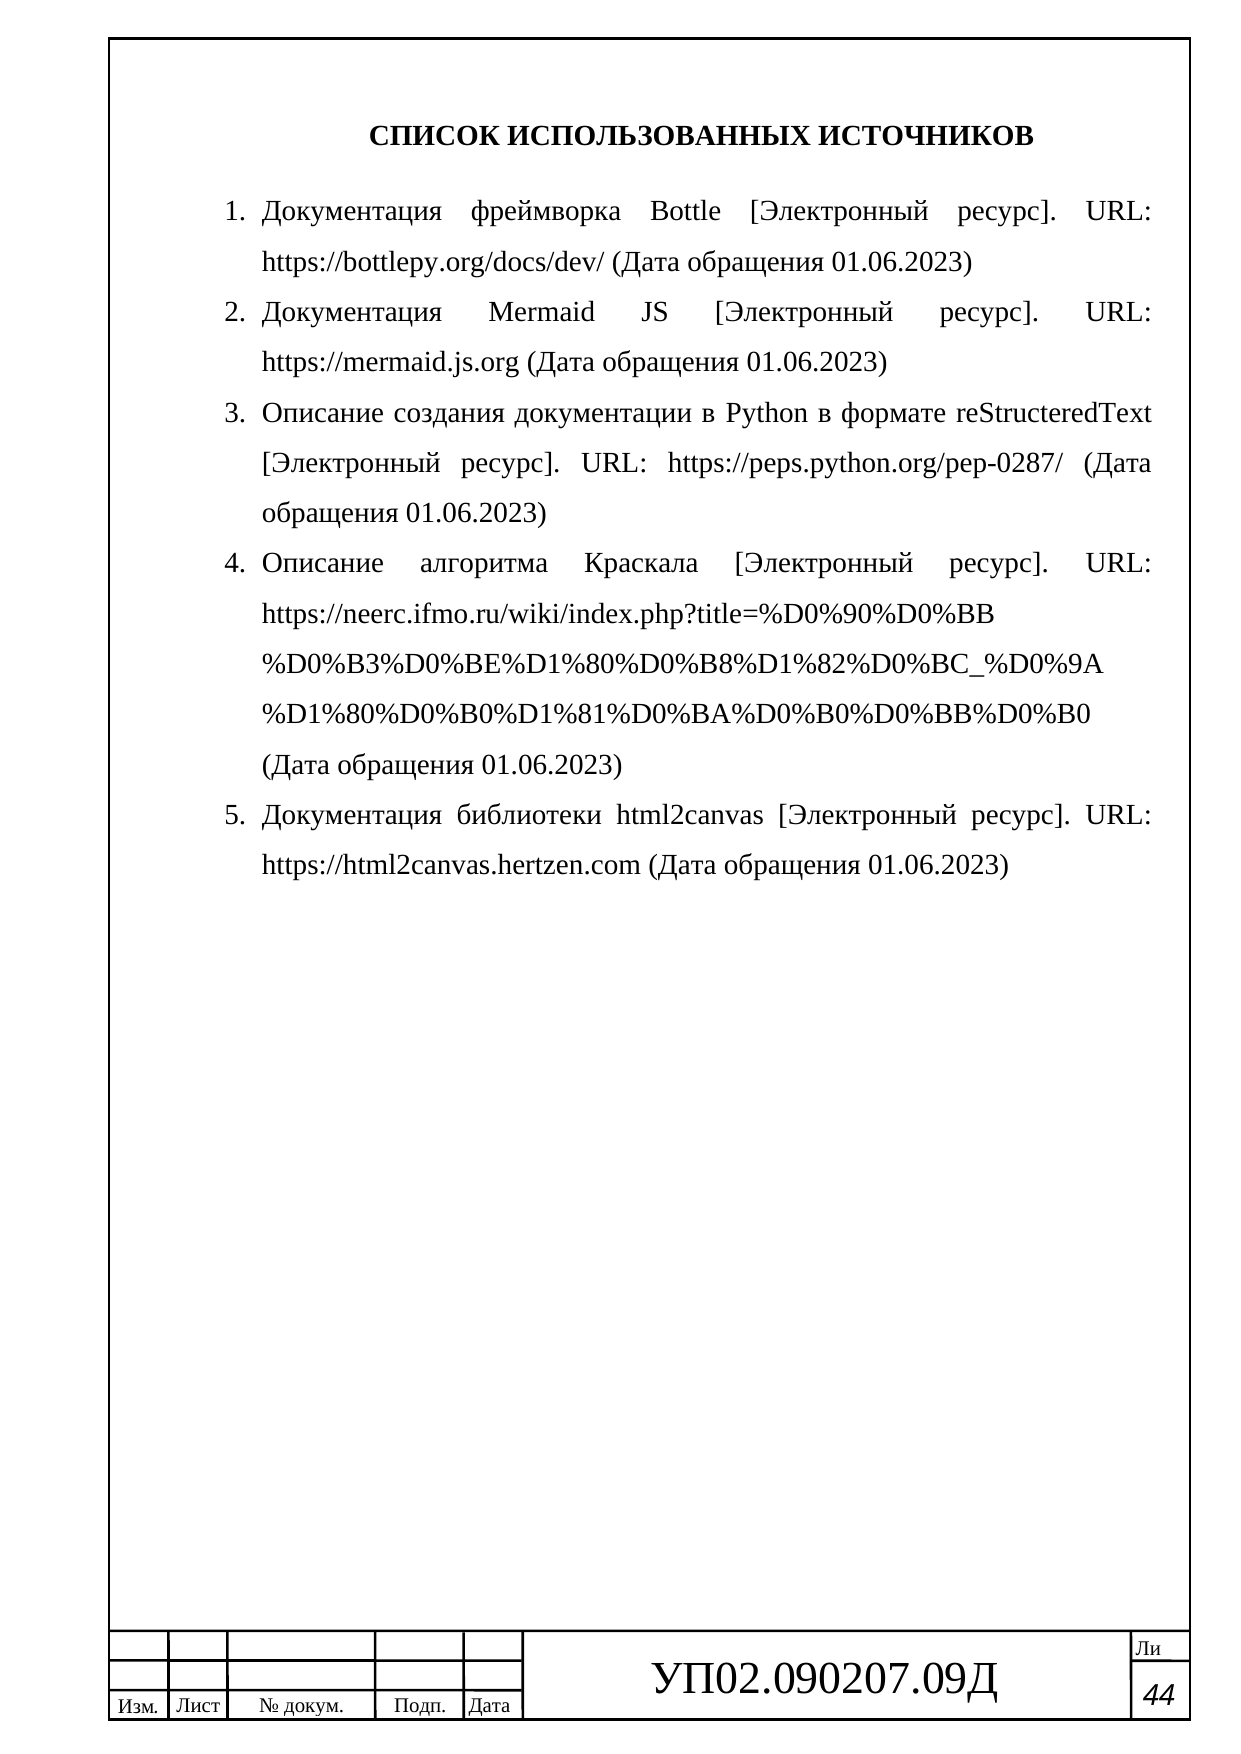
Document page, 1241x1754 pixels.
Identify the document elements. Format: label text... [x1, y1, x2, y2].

list Документация фреймворка Bottle [Электронный ресурс]. URL: https://bottlepy.org/docs/dev/ (Дата обращения 01.06.2023) [224, 193, 1152, 277]
list Описание алгоритма Краскала [Электронный ресурс]. URL: https://neerc.ifmo.ru/wiki/index.php?title=%D0%90%D0%BB%D0%B3%D0%BE%D1%80%D0%B8%D1%82%D0%BC_%D0%9A%D1%80%D0%B0%D1%81%D0%BA%D0%B0%D0%BB%D0%B0 (Дата обращения 01.06.2023) [224, 546, 1152, 780]
list Документация Mermaid JS [Электронный ресурс]. URL: https://mermaid.js.org (Дата обращения 01.06.2023) [224, 294, 1152, 378]
list Документация библиотеки html2canvas [Электронный ресурс]. URL: https://html2canvas.hertzen.com (Дата обращения 01.06.2023) [224, 797, 1152, 881]
list Описание создания документации в Python в формате reStructeredText [Электронный ресурс]. URL: https://peps.python.org/pep-0287/ (Дата обращения 01.06.2023) [224, 395, 1152, 529]
list СПИСОК ИСПОЛЬЗОВАННЫХ ИСТОЧНИКОВ [251, 118, 1152, 152]
